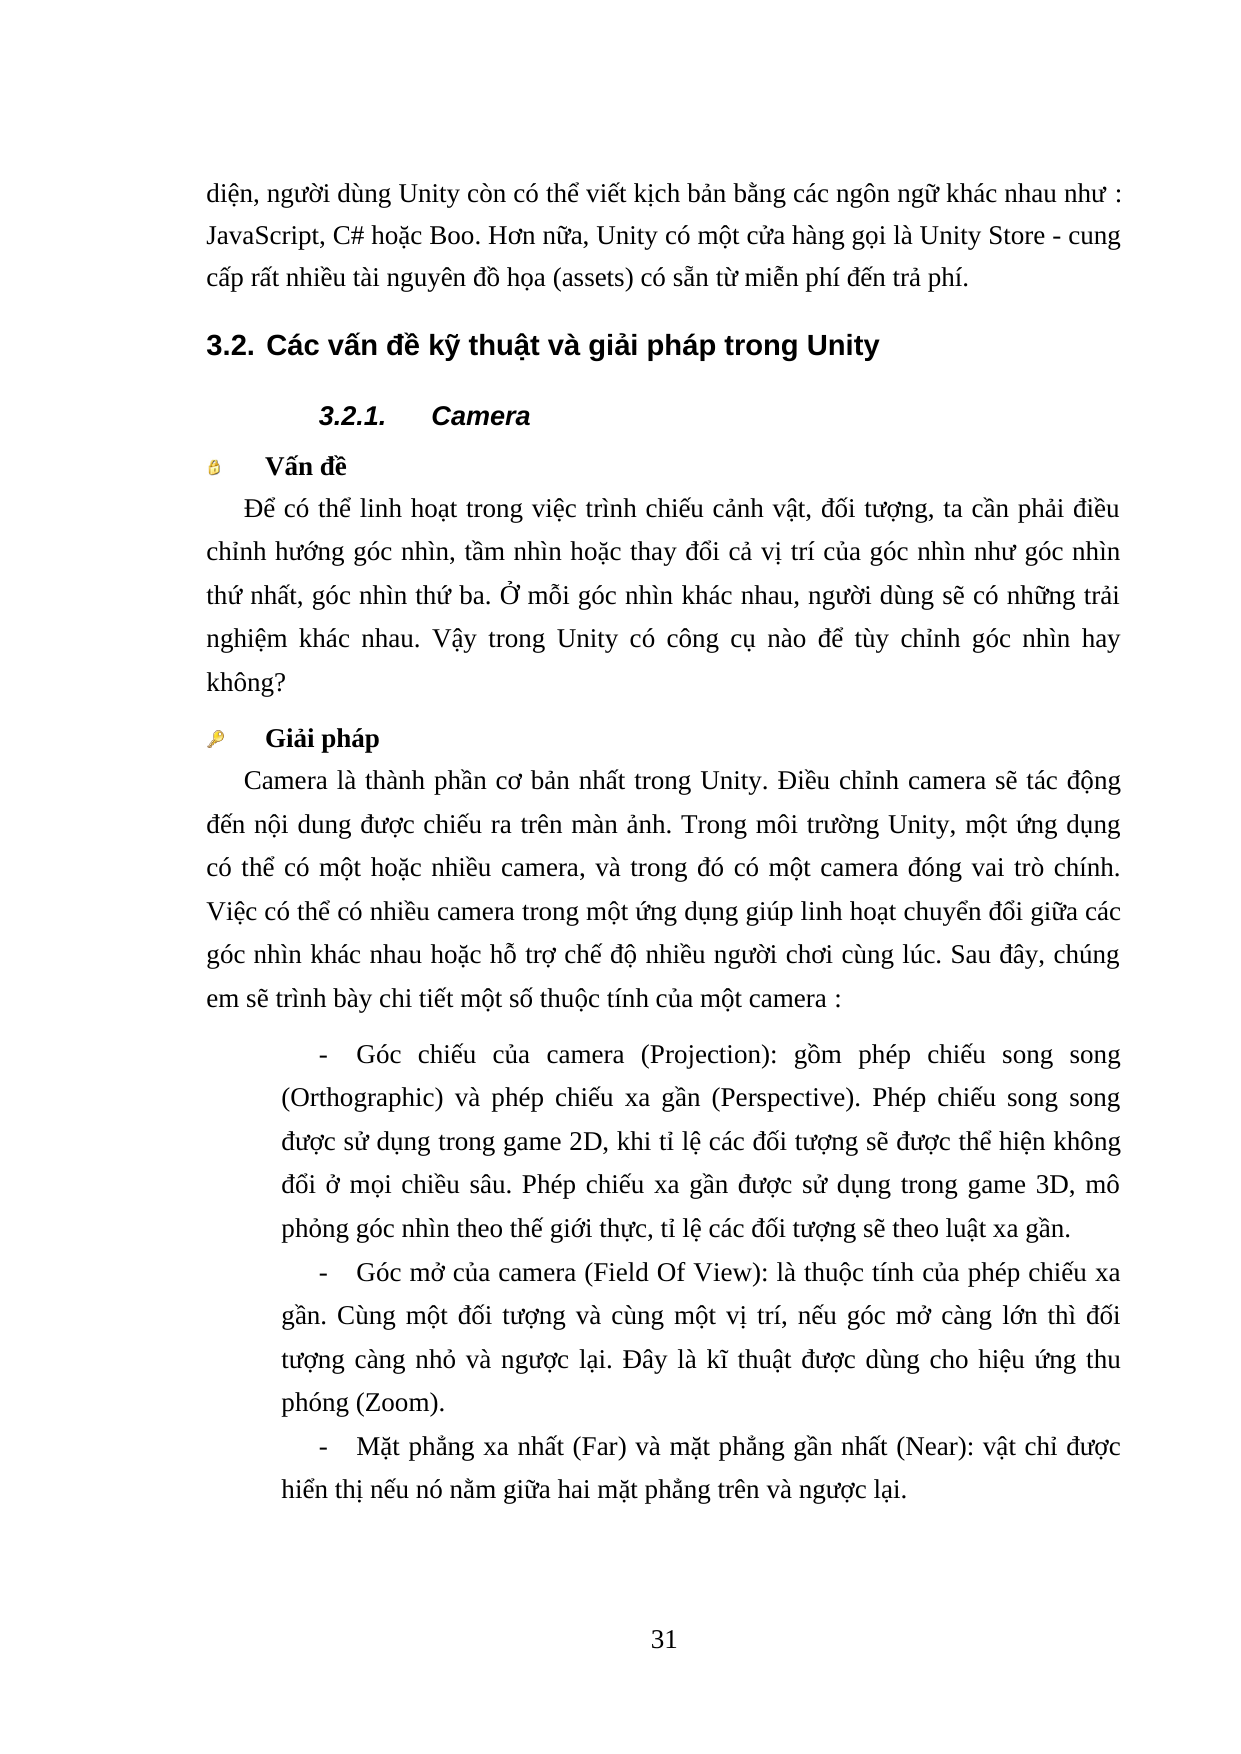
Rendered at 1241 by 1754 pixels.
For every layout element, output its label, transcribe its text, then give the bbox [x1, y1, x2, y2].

subtitle Camera [281, 400, 1122, 431]
text Vấn đề [206, 450, 1122, 481]
picture [207, 730, 224, 748]
subtitle Các vấn đề kỹ thuật và giải pháp trong Unity [206, 328, 1122, 362]
text Góc mở của camera (Field Of View): là thuộc tính của phép chiếu xa gần. Cùng một đối tượng và cùng một vị trí, nếu góc mở càng lớn thì đối tượng càng nhỏ và ngược lại. Đây là kĩ thuật được dùng cho hiệu ứng thu phóng (Zoom). [281, 1256, 1122, 1417]
text Camera là thành phần cơ bản nhất trong Unity. Điều chỉnh camera sẽ tác động đến nội dung được chiếu ra trên màn ảnh. Trong môi trường Unity, một ứng dụng có thể có một hoặc nhiều camera, và trong đó có một camera đóng vai trò chính. Việc có thể có nhiều camera trong một ứng dụng giúp linh hoạt chuyển đổi giữa các góc nhìn khác nhau hoặc hỗ trợ chế độ nhiều người chơi cùng lúc. Sau đây, chúng em sẽ trình bày chi tiết một số thuộc tính của một camera : [206, 764, 1122, 1013]
picture [207, 458, 221, 476]
text Mặt phẳng xa nhất (Far) và mặt phẳng gần nhất (Near): vật chỉ được hiển thị nếu nó nằm giữa hai mặt phẳng trên và ngược lại. [281, 1430, 1122, 1504]
text Để có thể linh hoạt trong việc trình chiếu cảnh vật, đối tượng, ta cần phải điều chỉnh hướng góc nhìn, tầm nhìn hoặc thay đổi cả vị trí của góc nhìn như góc nhìn thứ nhất, góc nhìn thứ ba. Ở mỗi góc nhìn khác nhau, người dùng sẽ có những trải nghiệm khác nhau. Vậy trong Unity có công cụ nào để tùy chỉnh góc nhìn hay không? [206, 492, 1122, 697]
text Góc chiếu của camera (Projection): gồm phép chiếu song song (Orthographic) và phép chiếu xa gần (Perspective). Phép chiếu song song được sử dụng trong game 2D, khi tỉ lệ các đối tượng sẽ được thể hiện không đổi ở mọi chiều sâu. Phép chiếu xa gần được sử dụng trong game 3D, mô phỏng góc nhìn theo thế giới thực, tỉ lệ các đối tượng sẽ theo luật xa gần. [281, 1038, 1122, 1243]
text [206, 177, 1122, 292]
text Giải pháp [206, 722, 1122, 753]
